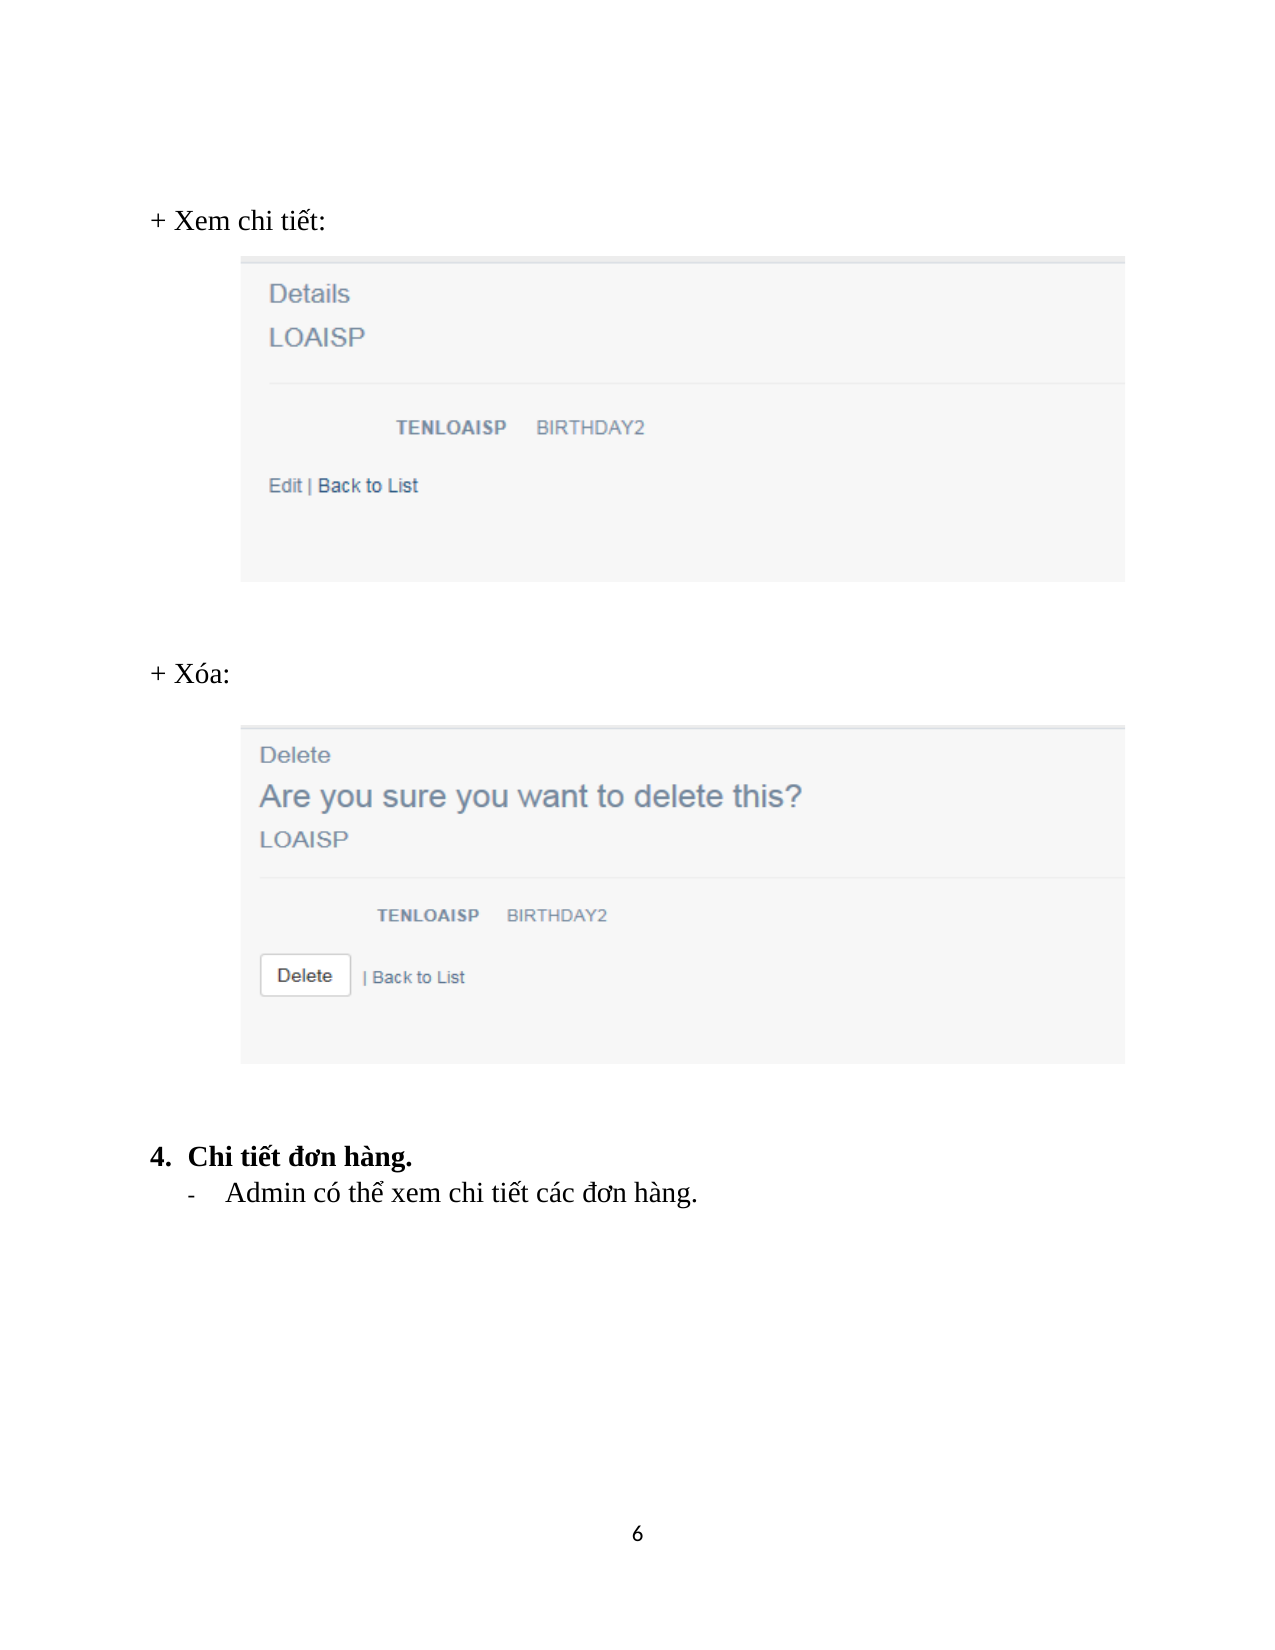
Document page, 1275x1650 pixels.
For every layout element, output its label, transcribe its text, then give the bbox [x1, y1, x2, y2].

list Admin có thể xem chi tiết các đơn hàng. [187, 1175, 1125, 1208]
picture [240, 725, 1125, 1064]
list Chi tiết đơn hàng. [150, 1139, 1125, 1172]
text + Xóa: [150, 656, 1125, 689]
picture [240, 256, 1125, 582]
text + Xem chi tiết: [150, 203, 1125, 236]
